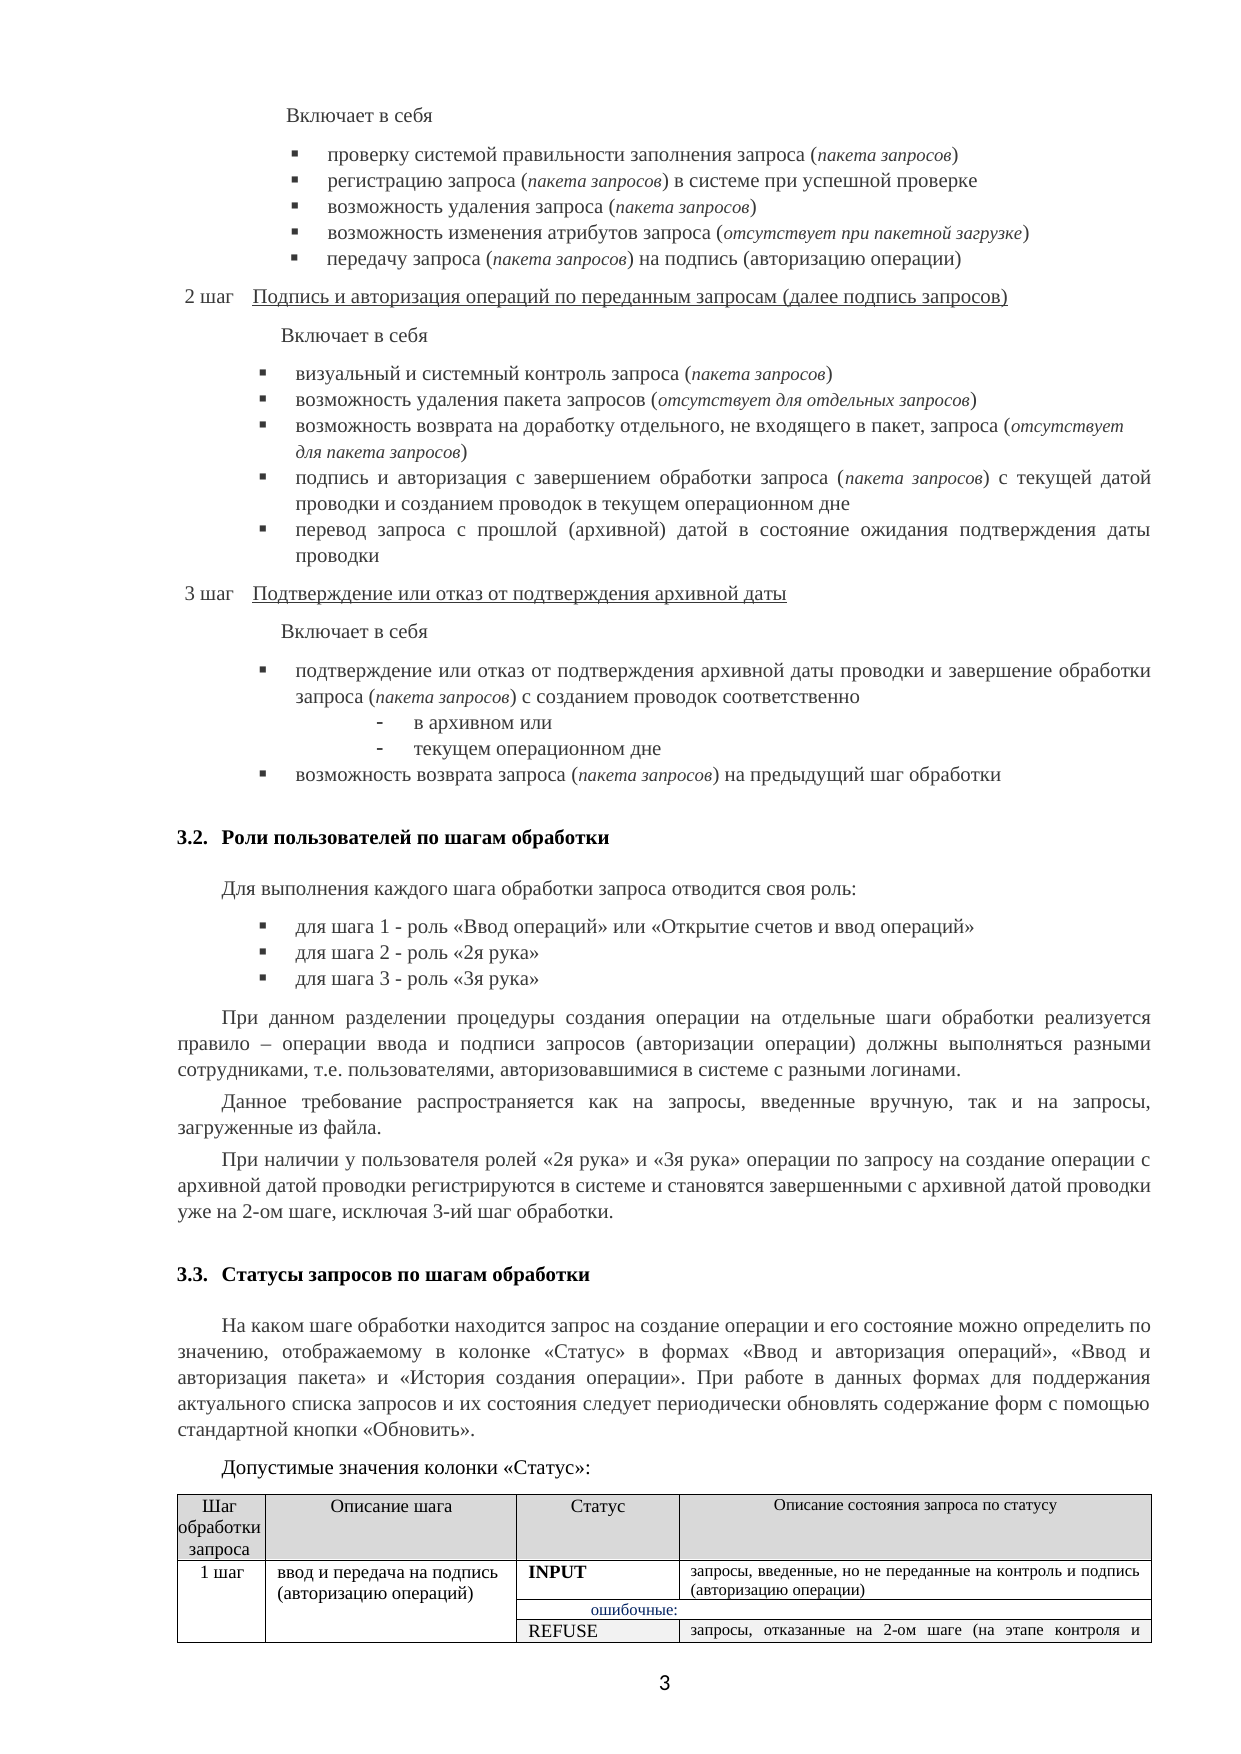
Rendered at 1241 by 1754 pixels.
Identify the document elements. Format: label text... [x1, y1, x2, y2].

table_cell 1 шаг [178, 1561, 265, 1642]
text При данном разделении процедуры создания операции на отдельные шаги обработки реализуется правило – операции ввода и подписи запросов (авторизации операции) должны выполняться разными сотрудниками, т.е. пользователями, авторизовавшимися в системе с разными логинами. [177, 1005, 1152, 1081]
list подпись и авторизация с завершением обработки запроса (пакета запросов) с текущей датой проводки и созданием проводок в текущем операционном дне [258, 465, 1152, 515]
list возможность возврата запроса (пакета запросов) на предыдущий шаг обработки [258, 762, 1152, 786]
table_header Шаг обработки запроса [178, 1495, 265, 1559]
list в архивном или [376, 710, 1152, 734]
list для шага 2 - роль «2я рука» [258, 940, 1152, 964]
list Подтверждение или отказ от подтверждения архивной даты [184, 581, 1152, 605]
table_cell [680, 1620, 1151, 1642]
list возможность удаления запроса (пакета запросов) [290, 194, 1152, 218]
table_cell ввод и передача на подпись (авторизацию операций) [266, 1561, 516, 1642]
text При наличии у пользователя ролей «2я рука» и «3я рука» операции по запросу на создание операции с архивной датой проводки регистрируются в системе и становятся завершенными с архивной датой проводки уже на 2-ом шаге, исключая 3-ий шаг обработки. [177, 1147, 1152, 1223]
list визуальный и системный контроль запроса (пакета запросов) [258, 361, 1152, 385]
list перевод запроса с прошлой (архивной) датой в состояние ожидания подтверждения даты проводки [258, 517, 1152, 567]
table_cell INPUT [517, 1561, 679, 1599]
list для шага 1 - роль «Ввод операций» или «Открытие счетов и ввод операций» [258, 914, 1152, 938]
text На каком шаге обработки находится запрос на создание операции и его состояние можно определить по значению, отображаемому в колонке «Статус» в формах «Ввод и авторизация операций», «Ввод и авторизация пакета» и «История создания операции». При работе в данных формах для поддержания актуального списка запросов и их состояния следует периодически обновлять содержание форм с помощью стандартной кнопки «Обновить». [177, 1313, 1152, 1441]
text Данное требование распространяется как на запросы, введенные вручную, так и на запросы, загруженные из файла. [177, 1089, 1152, 1139]
table_cell запросы, введенные, но не переданные на контроль и подпись (авторизацию операции) [680, 1561, 1151, 1599]
list для шага 3 - роль «3я рука» [258, 966, 1152, 990]
subtitle Статусы запросов по шагам обработки [177, 1262, 1152, 1286]
list проверку системой правильности заполнения запроса (пакета запросов) [290, 142, 1152, 166]
text Включает в себя [251, 619, 1152, 643]
table_cell REFUSE [517, 1620, 679, 1642]
text Для выполнения каждого шага обработки запроса отводится своя роль: [177, 876, 1152, 900]
list возможность удаления пакета запросов (отсутствует для отдельных запросов) [258, 387, 1152, 411]
text Включает в себя [251, 103, 1152, 127]
list передачу запроса (пакета запросов) на подпись (авторизацию операции) [289, 246, 1152, 270]
table_header Описание шага [266, 1495, 516, 1559]
subtitle Роли пользователей по шагам обработки [177, 825, 1152, 849]
text Включает в себя [251, 322, 1152, 347]
table_header Описание состояния запроса по статусу [680, 1495, 1151, 1559]
text Допустимые значения колонки «Статус»: [177, 1455, 1152, 1479]
list возможность возврата на доработку отдельного, не входящего в пакет, запроса (отсутствует для пакета запросов) [258, 413, 1152, 463]
list регистрацию запроса (пакета запросов) в системе при успешной проверке [290, 168, 1152, 192]
table_header Статус [517, 1495, 679, 1559]
list текущем операционном дне [376, 736, 1152, 760]
list возможность изменения атрибутов запроса (отсутствует при пакетной загрузке) [290, 220, 1152, 244]
list Подпись и авторизация операций по переданным запросам (далее подпись запросов) [184, 284, 1152, 308]
table_cell ошибочные: [517, 1600, 1151, 1619]
list подтверждение или отказ от подтверждения архивной даты проводки и завершение обработки запроса (пакета запросов) с созданием проводок соответственно [258, 658, 1152, 708]
